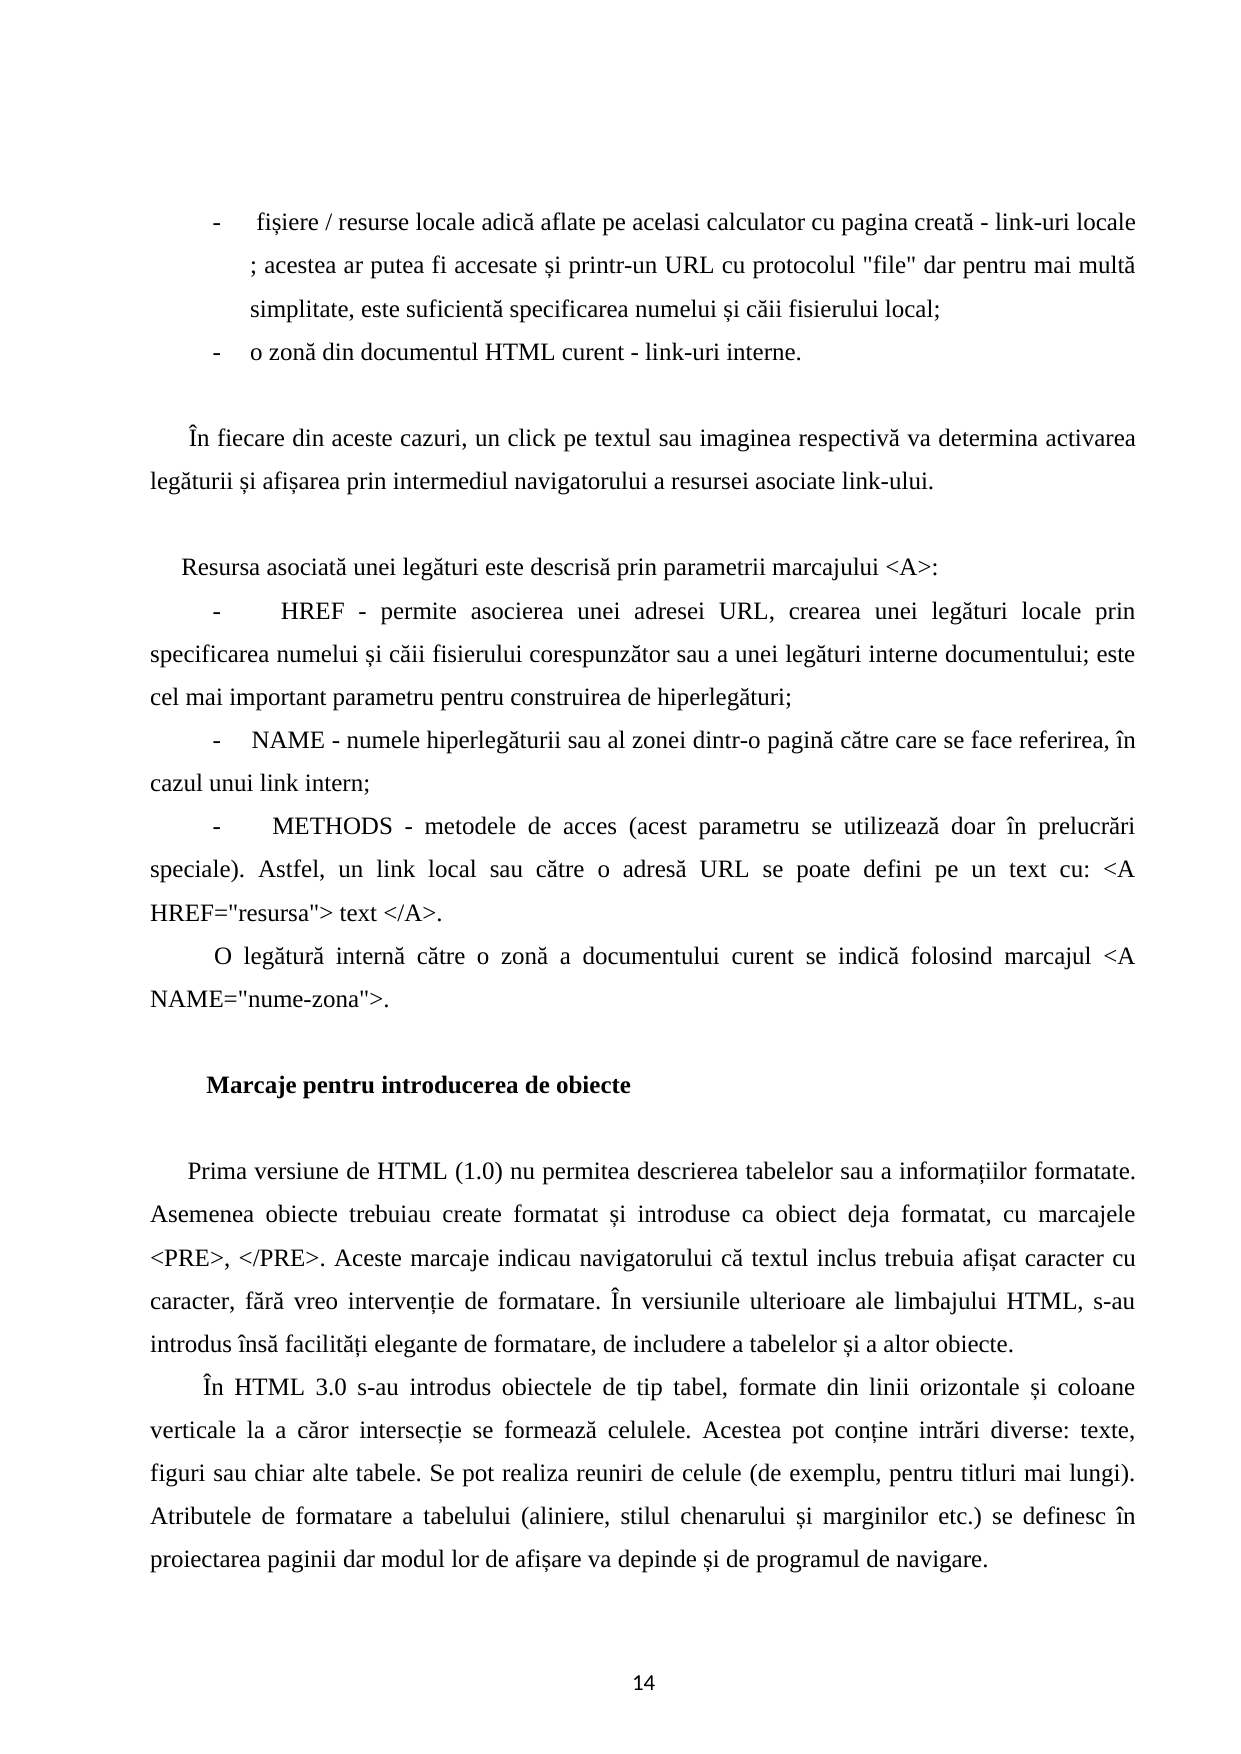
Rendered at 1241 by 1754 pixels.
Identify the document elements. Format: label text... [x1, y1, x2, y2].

text Resursa asociată unei legături este descrisă prin parametrii marcajului <A>: [150, 552, 1137, 581]
text O legătură internă către o zonă a documentului curent se indică folosind marcajul <A NAME="nume-zona">. [150, 941, 1137, 1013]
text În HTML 3.0 s-au introdus obiectele de tip tabel, formate din linii orizontale și coloane verticale la a căror intersecție se formează celulele. Acestea pot conține intrări diverse: texte, figuri sau chiar alte tabele. Se pot realiza reuniri de celule (de exemplu, pentru titluri mai lungi). Atributele de formatare a tabelului (aliniere, stilul chenarului și marginilor etc.) se definesc în proiectarea paginii dar modul lor de afișare va depinde și de programul de navigare. [150, 1372, 1137, 1573]
text Marcaje pentru introducerea de obiecte [150, 1070, 1137, 1099]
text - HREF - permite asocierea unei adresei URL, crearea unei legături locale prin specificarea numelui și căii fisierului corespunzător sau a unei legături interne documentului; este cel mai important parametru pentru construirea de hiperlegături; [150, 596, 1137, 711]
text În fiecare din aceste cazuri, un click pe textul sau imaginea respectivă va determina activarea legăturii și afișarea prin intermediul navigatorului a resursei asociate link-ului. [150, 423, 1137, 495]
text - METHODS - metodele de acces (acest parametru se utilizează doar în prelucrări speciale). Astfel, un link local sau către o adresă URL se poate defini pe un text cu: <A HREF="resursa"> text </A>. [150, 811, 1137, 926]
list fișiere / resurse locale adică aflate pe acelasi calculator cu pagina creată - link-uri locale ; acestea ar putea fi accesate și printr-un URL cu protocolul "file" dar pentru mai multă simplitate, este suficientă specificarea numelui și căii fisierului local; [212, 207, 1137, 322]
text - NAME - numele hiperlegăturii sau al zonei dintr-o pagină către care se face referirea, în cazul unui link intern; [150, 725, 1137, 797]
text Prima versiune de HTML (1.0) nu permitea descrierea tabelelor sau a informațiilor formatate. Asemenea obiecte trebuiau create formatat și introduse ca obiect deja formatat, cu marcajele <PRE>, </PRE>. Aceste marcaje indicau navigatorului că textul inclus trebuia afișat caracter cu caracter, fără vreo intervenție de formatare. În versiunile ulterioare ale limbajului HTML, s-au introdus însă facilități elegante de formatare, de includere a tabelelor și a altor obiecte. [150, 1156, 1137, 1358]
list o zonă din documentul HTML curent - link-uri interne. [212, 337, 1137, 366]
